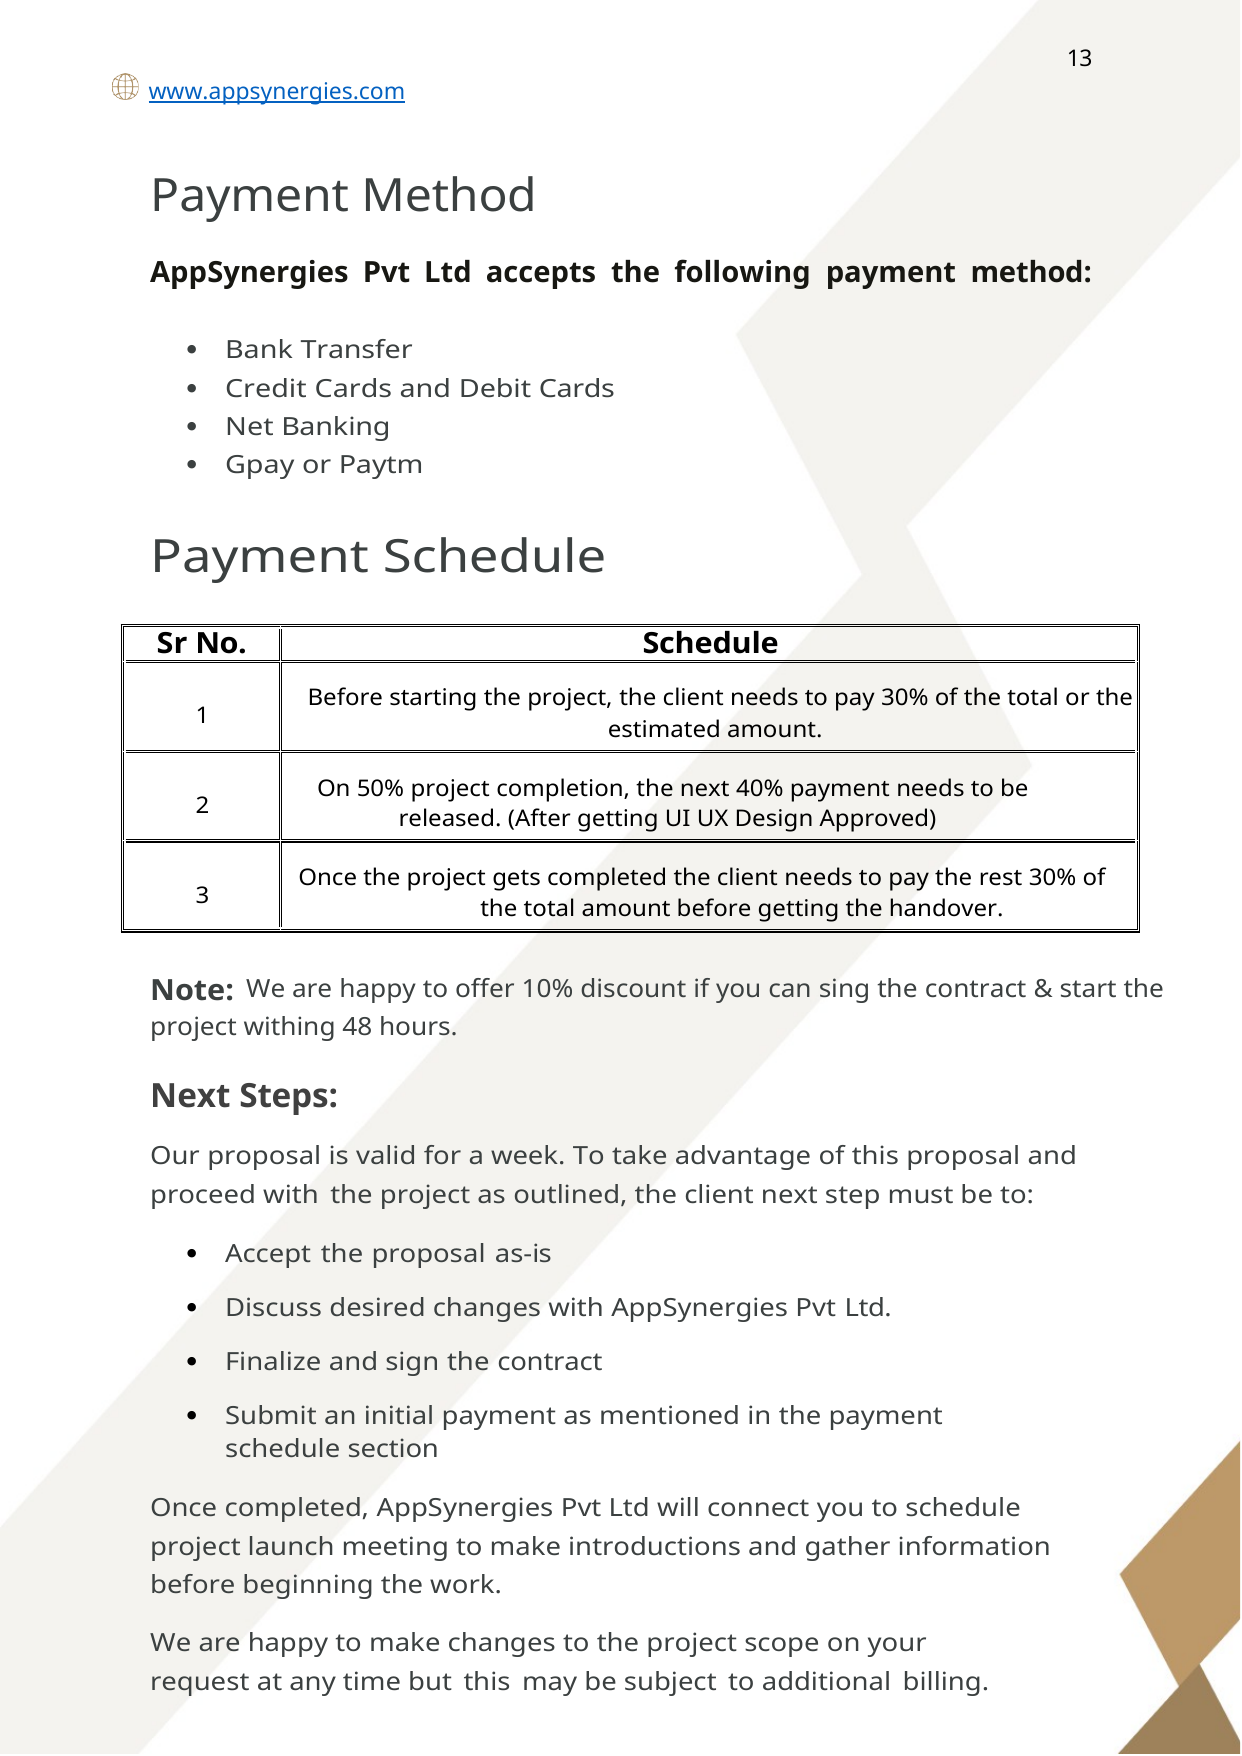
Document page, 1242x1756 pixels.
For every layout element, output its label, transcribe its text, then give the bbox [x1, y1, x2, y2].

text 13 [1067, 42, 1242, 73]
subtitle Next Steps: [150, 1072, 1242, 1117]
text Our proposal is valid for a week. To take advantage of this proposal and proceed with the project as outlined, the client next step must be to: [150, 1138, 1089, 1210]
table_cell 1 [122, 660, 281, 750]
text Note: We are happy to offer 10% discount if you can sing the contract & start the project withing 48 hours. [150, 969, 1187, 1043]
list Submit an initial payment as mentioned in the payment schedule section [187, 1398, 1014, 1465]
list Net Banking [187, 409, 1242, 443]
table_header Schedule [281, 627, 1137, 660]
picture [0, 0, 1241, 1754]
text AppSynergies Pvt Ltd accepts the following payment method: [150, 252, 1242, 291]
list Accept the proposal as-is [187, 1235, 1242, 1269]
text We are happy to make changes to the project scope on your request at any time but this may be subject to additional billing. [150, 1625, 1024, 1698]
text www.appsynergies.com [112, 73, 1242, 106]
list Finalize and sign the contract [187, 1343, 1242, 1377]
list Bank Transfer [187, 332, 1242, 366]
subtitle Payment Schedule [150, 523, 1242, 586]
subtitle Payment Method [150, 163, 1242, 225]
table_header Sr No. [122, 625, 281, 660]
table_cell Before starting the project, the client needs to pay 30% of the total or the estimated amount. [281, 660, 1138, 750]
table_cell Once the project gets completed the client needs to pay the rest 30% of the total amount before getting the handover. [281, 839, 1138, 929]
list Discuss desired changes with AppSynergies Pvt Ltd. [187, 1289, 1242, 1323]
table_cell 2 [124, 750, 279, 839]
list Credit Cards and Debit Cards [187, 370, 1242, 404]
table_cell On 50% project completion, the next 40% payment needs to be released. (After getting UI UX Design Approved) [282, 750, 1137, 839]
text Once completed, AppSynergies Pvt Ltd will connect you to schedule project launch meeting to make introductions and gather information before beginning the work. [150, 1490, 1089, 1601]
list Gpay or Paytm [187, 447, 1242, 481]
table_cell 3 [122, 839, 281, 929]
